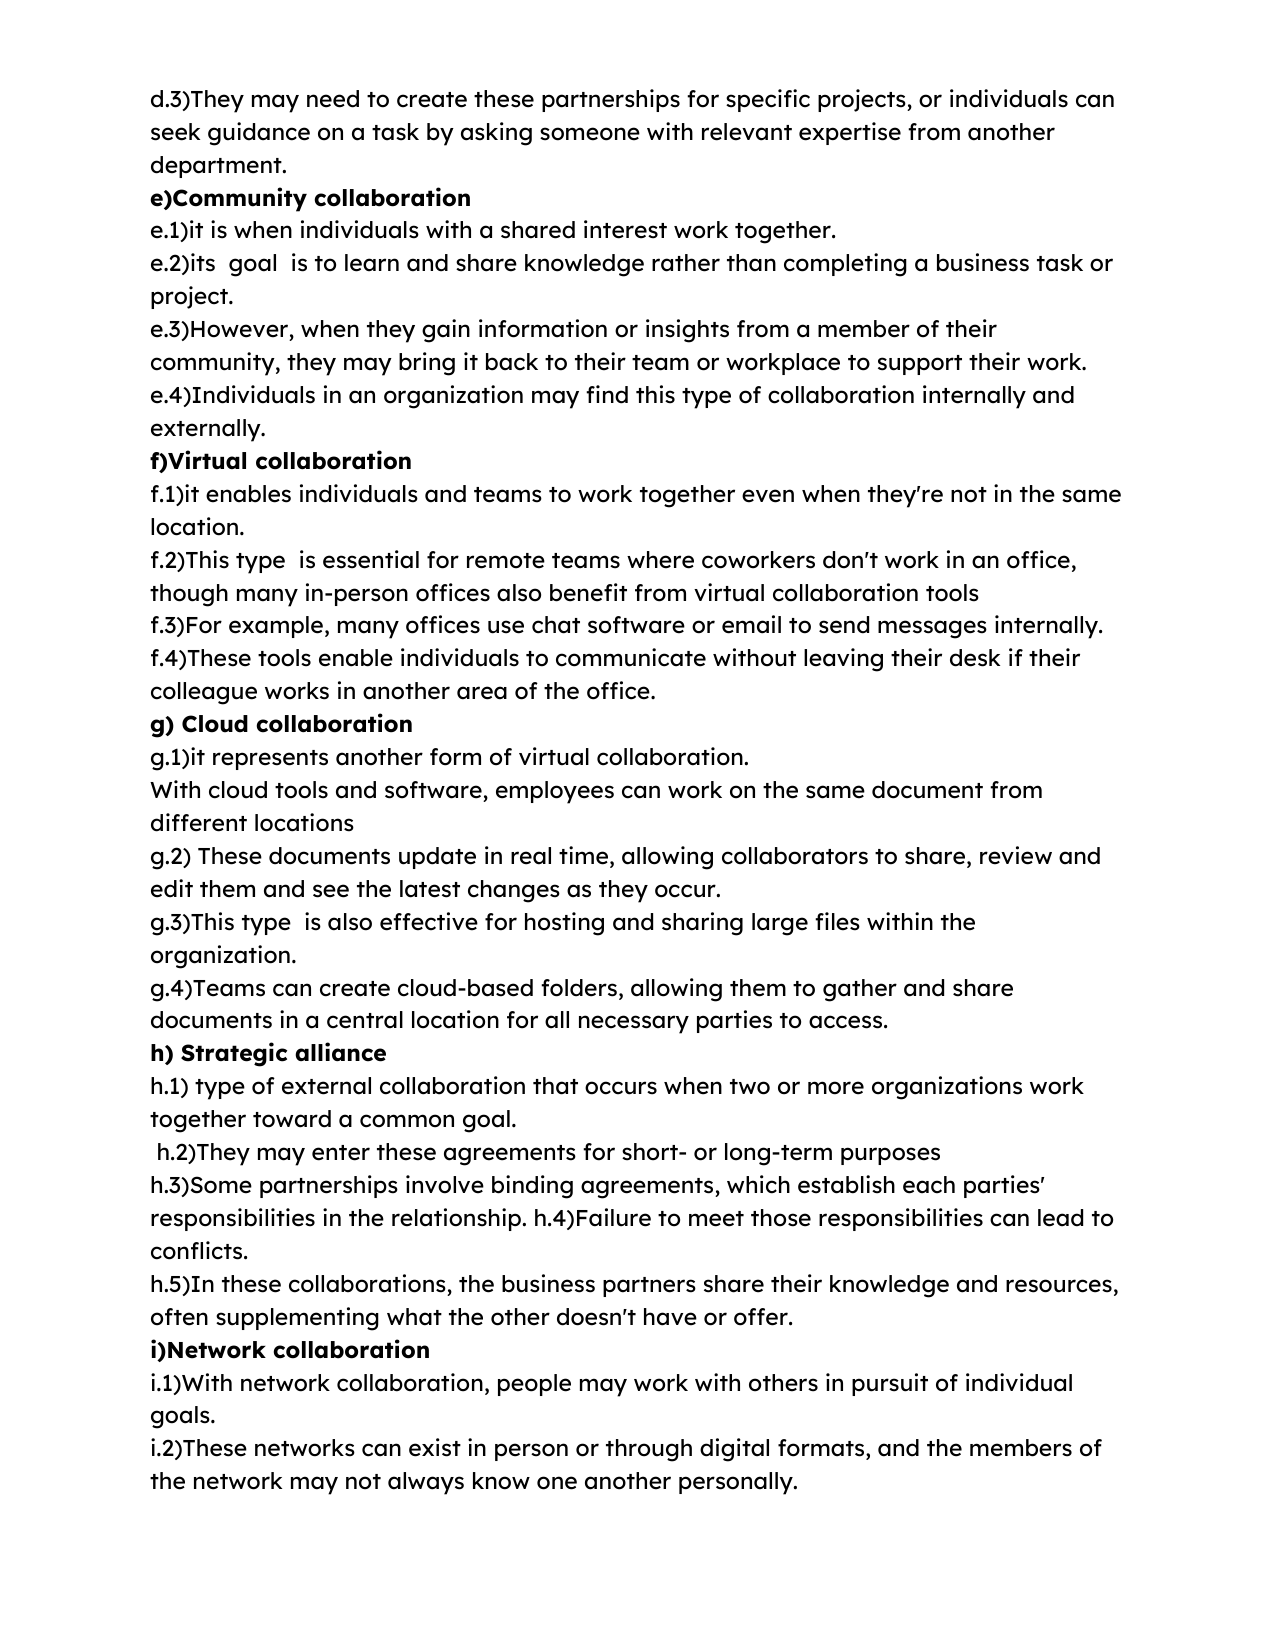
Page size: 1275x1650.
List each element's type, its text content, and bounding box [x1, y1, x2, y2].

text i.1)With network collaboration, people may work with others in pursuit of individual goals. [150, 1368, 1125, 1430]
text f.3)For example, many offices use chat software or email to send messages internally. [150, 611, 1125, 640]
text With cloud tools and software, employees can work on the same document from different locations [150, 776, 1125, 837]
text e.3)However, when they gain information or insights from a member of their community, they may bring it back to their team or workplace to support their work. [150, 315, 1125, 376]
text g.2) These documents update in real time, allowing collaborators to share, review and edit them and see the latest changes as they occur. [150, 841, 1125, 903]
text f.1)it enables individuals and teams to work together even when they're not in the same location. [150, 479, 1125, 541]
text g.4)Teams can create cloud-based folders, allowing them to gather and share documents in a central location for all necessary parties to access. [150, 973, 1125, 1035]
text g) Cloud collaboration [150, 710, 1125, 738]
text g.1)it represents another form of virtual collaboration. [150, 743, 1125, 771]
text g.3)This type is also effective for hosting and sharing large files within the organization. [150, 907, 1125, 969]
text e.2)its goal is to learn and share knowledge rather than completing a business task or project. [150, 249, 1125, 311]
text e.4)Individuals in an organization may find this type of collaboration internally and externally. [150, 381, 1125, 442]
text h.1) type of external collaboration that occurs when two or more organizations work together toward a common goal. [150, 1072, 1125, 1133]
text f.2)This type is essential for remote teams where coworkers don't work in an office, though many in-person offices also benefit from virtual collaboration tools [150, 545, 1125, 607]
text d.3)They may need to create these partnerships for specific projects, or individuals can seek guidance on a task by asking someone with relevant expertise from another department. [150, 84, 1125, 179]
text e)Community collaboration [150, 183, 1125, 212]
text h.2)They may enter these agreements for short- or long-term purposes [150, 1138, 1125, 1166]
text h.5)In these collaborations, the business partners share their knowledge and resources, often supplementing what the other doesn't have or offer. [150, 1269, 1125, 1331]
text i.2)These networks can exist in person or through digital formats, and the members of the network may not always know one another personally. [150, 1434, 1125, 1496]
text i)Network collaboration [150, 1335, 1125, 1364]
text e.1)it is when individuals with a shared interest work together. [150, 216, 1125, 245]
text h) Strategic alliance [150, 1039, 1125, 1068]
text f.4)These tools enable individuals to communicate without leaving their desk if their colleague works in another area of the office. [150, 644, 1125, 706]
text f)Virtual collaboration [150, 446, 1125, 475]
text h.3)Some partnerships involve binding agreements, which establish each parties' responsibilities in the relationship. h.4)Failure to meet those responsibilities can lead to conflicts. [150, 1171, 1125, 1265]
